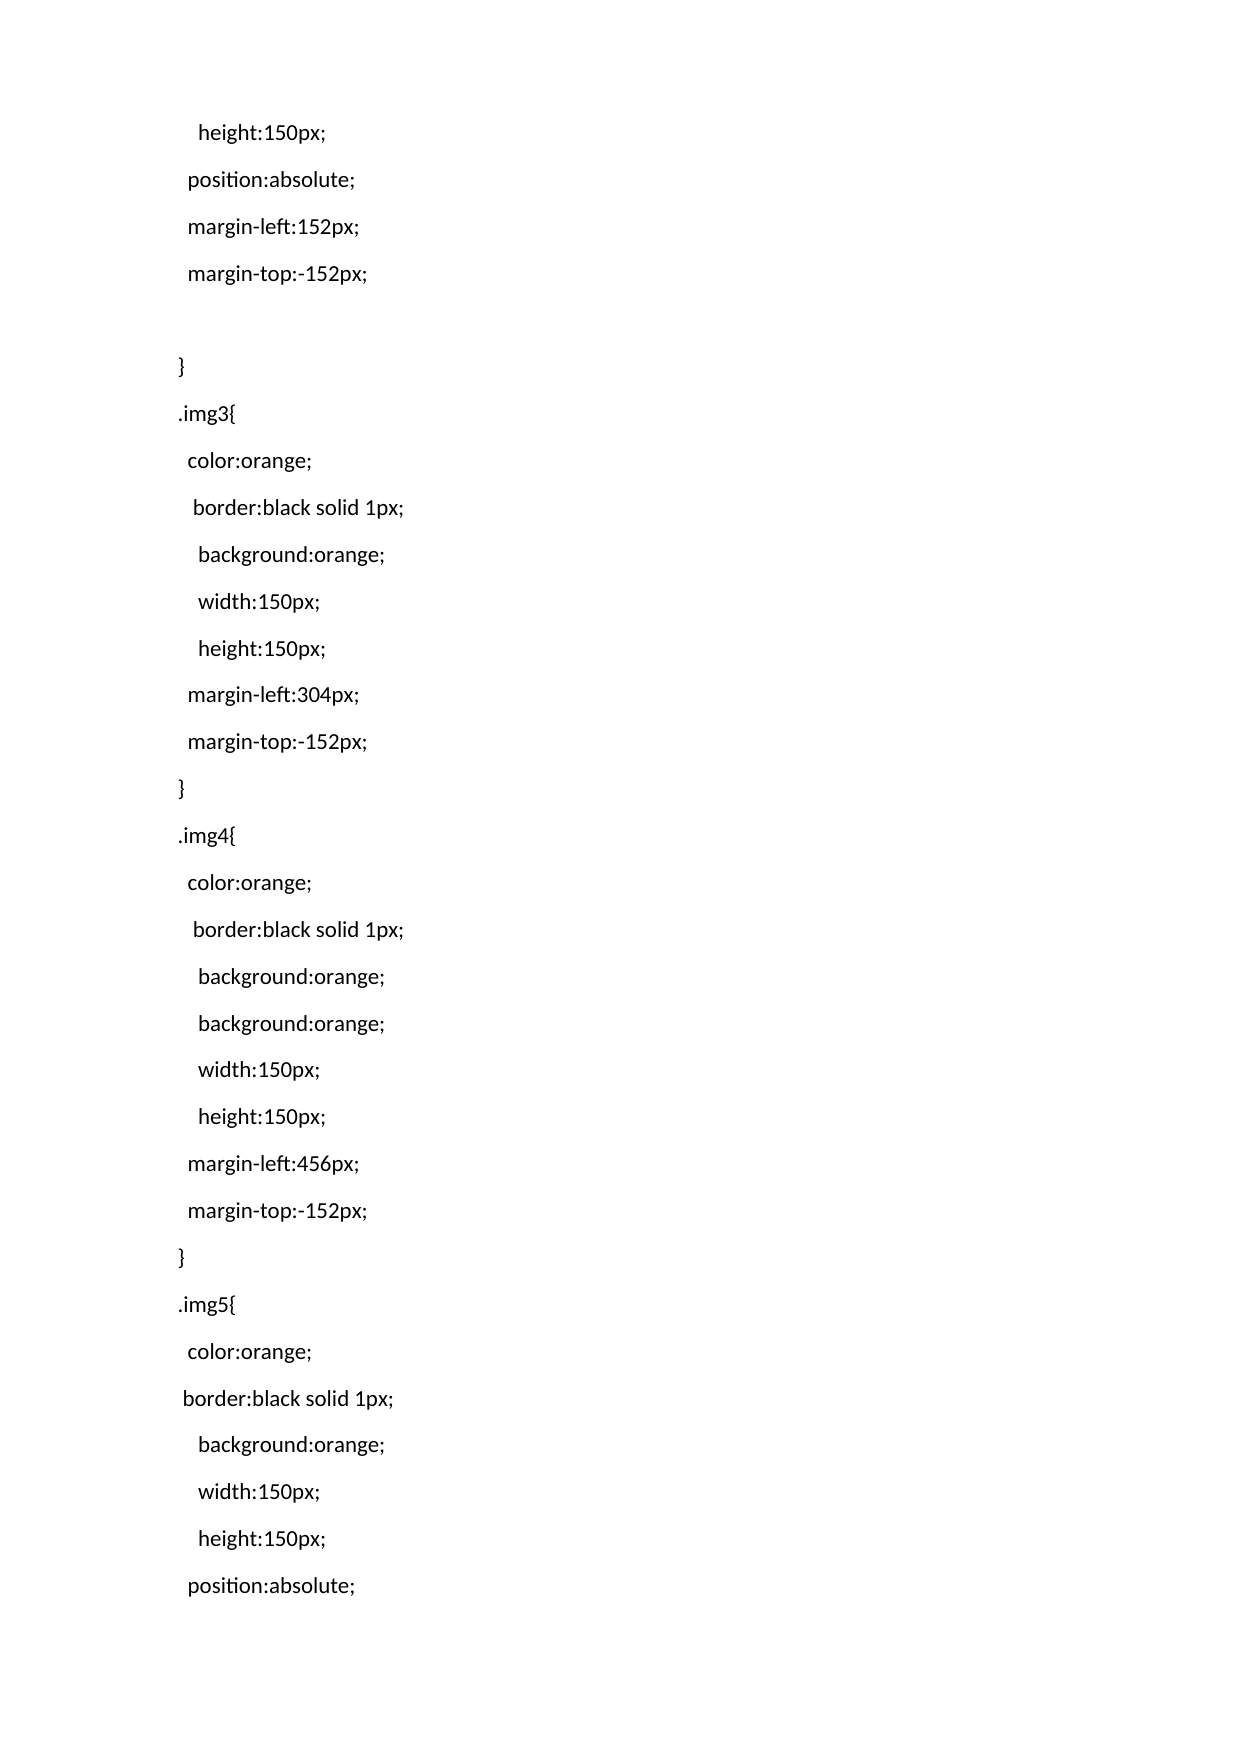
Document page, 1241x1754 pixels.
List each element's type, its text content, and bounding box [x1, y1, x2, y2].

text color:orange; [177, 868, 1152, 896]
text .img4{ [177, 821, 1152, 849]
text margin-left:152px; [177, 212, 1152, 240]
text margin-top:-152px; [177, 1196, 1152, 1224]
text } [177, 774, 1152, 802]
text margin-top:-152px; [177, 259, 1152, 287]
text width:150px; [177, 587, 1152, 615]
text width:150px; [177, 1056, 1152, 1084]
text .img3{ [177, 399, 1152, 427]
text border:black solid 1px; [177, 493, 1152, 521]
text color:orange; [177, 1337, 1152, 1365]
text height:150px; [177, 1102, 1152, 1131]
text margin-top:-152px; [177, 727, 1152, 756]
text background:orange; [177, 1431, 1152, 1459]
text position:absolute; [177, 165, 1152, 193]
text .img5{ [177, 1290, 1152, 1318]
text margin-left:304px; [177, 681, 1152, 709]
text border:black solid 1px; [177, 1384, 1152, 1412]
text border:black solid 1px; [177, 915, 1152, 943]
text position:absolute; [177, 1571, 1152, 1599]
text background:orange; [177, 540, 1152, 568]
text margin-left:456px; [177, 1149, 1152, 1177]
text width:150px; [177, 1477, 1152, 1506]
text background:orange; [177, 962, 1152, 990]
text height:150px; [177, 634, 1152, 662]
text } [177, 1243, 1152, 1271]
text color:orange; [177, 446, 1152, 474]
text background:orange; [177, 1009, 1152, 1037]
text height:150px; [177, 118, 1152, 146]
text } [177, 352, 1152, 381]
text height:150px; [177, 1524, 1152, 1552]
